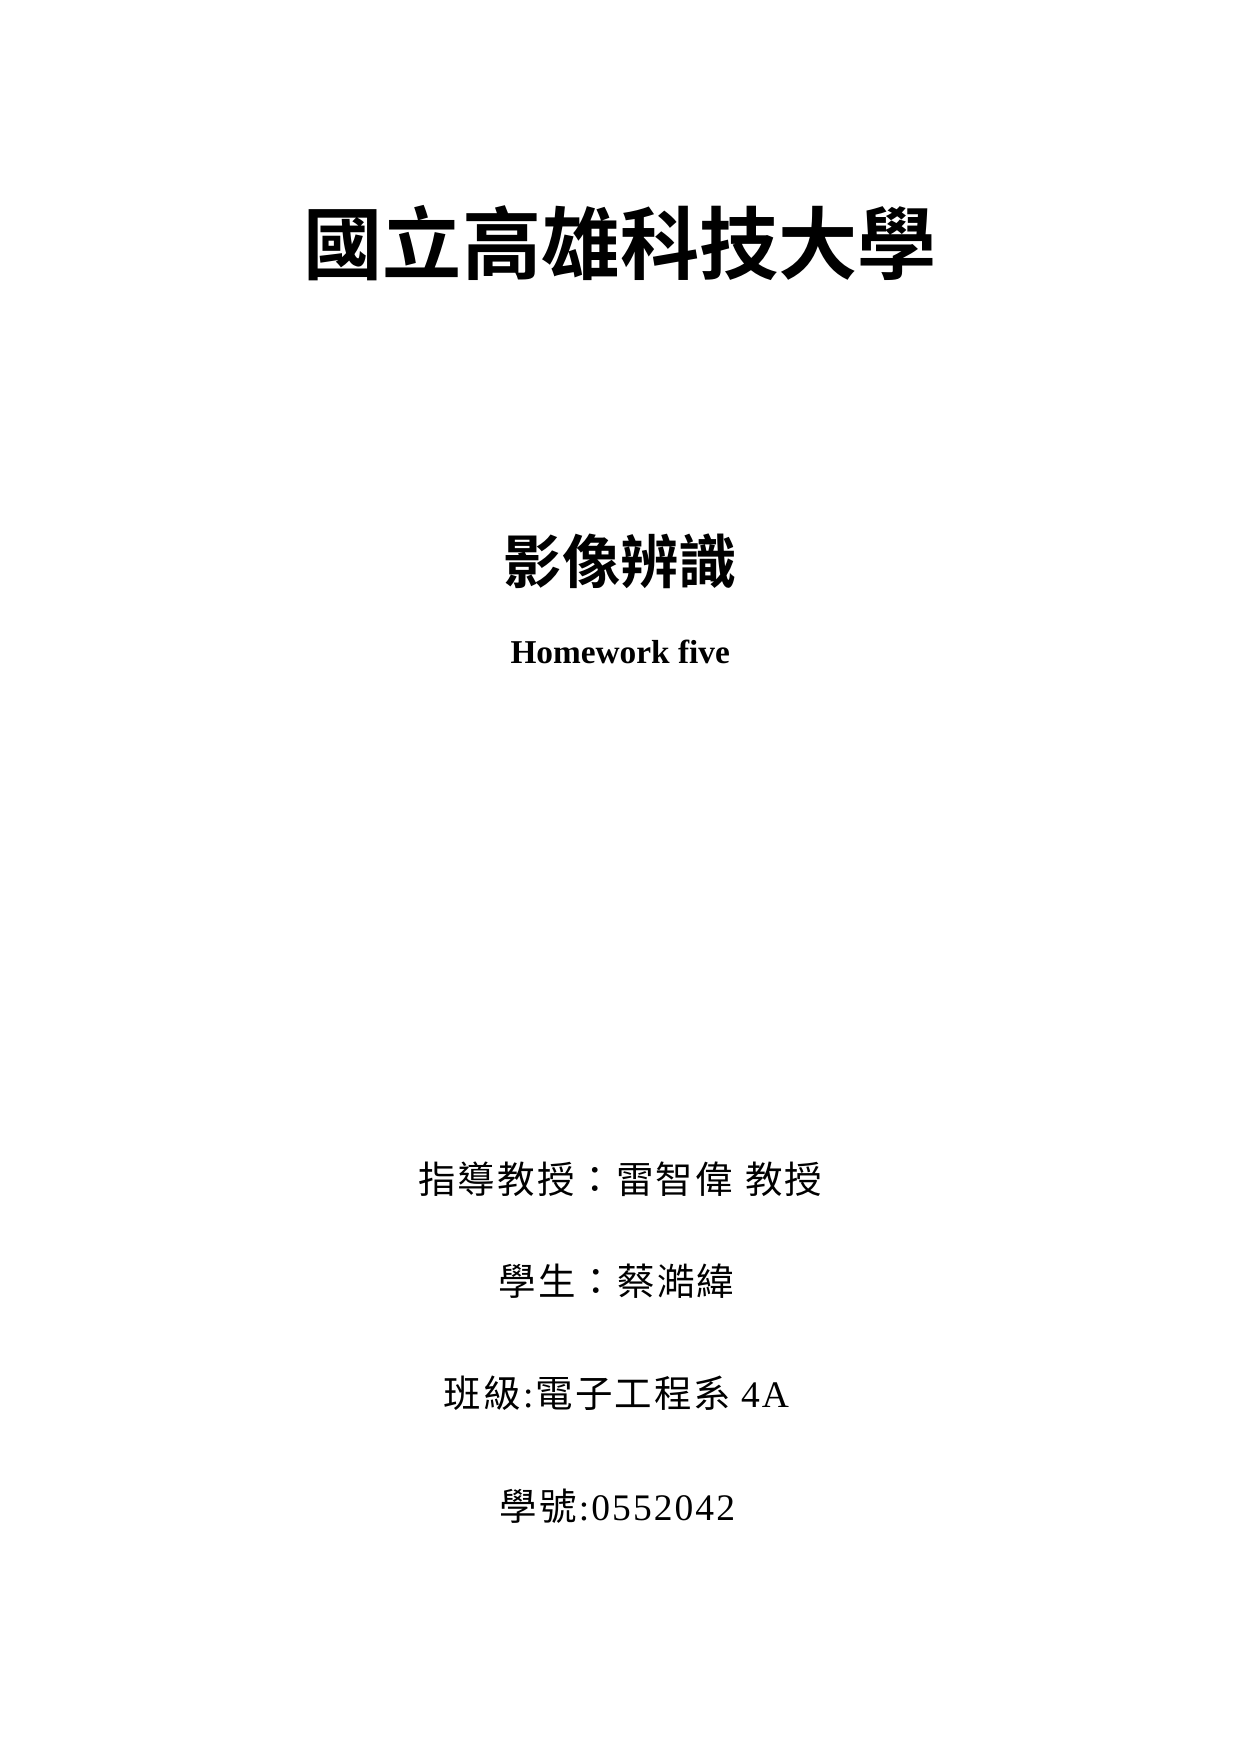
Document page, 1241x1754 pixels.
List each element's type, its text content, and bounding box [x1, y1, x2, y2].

text Homework five [187, 614, 1053, 689]
text 影像辨識 [187, 502, 1053, 614]
text 學生：蔡澔緯 班級:電子工程系4A 學號:0552042 [187, 1242, 1047, 1542]
text 國立高雄科技大學 [187, 164, 1053, 314]
text 指導教授：雷智偉 教授 [187, 1139, 1053, 1214]
